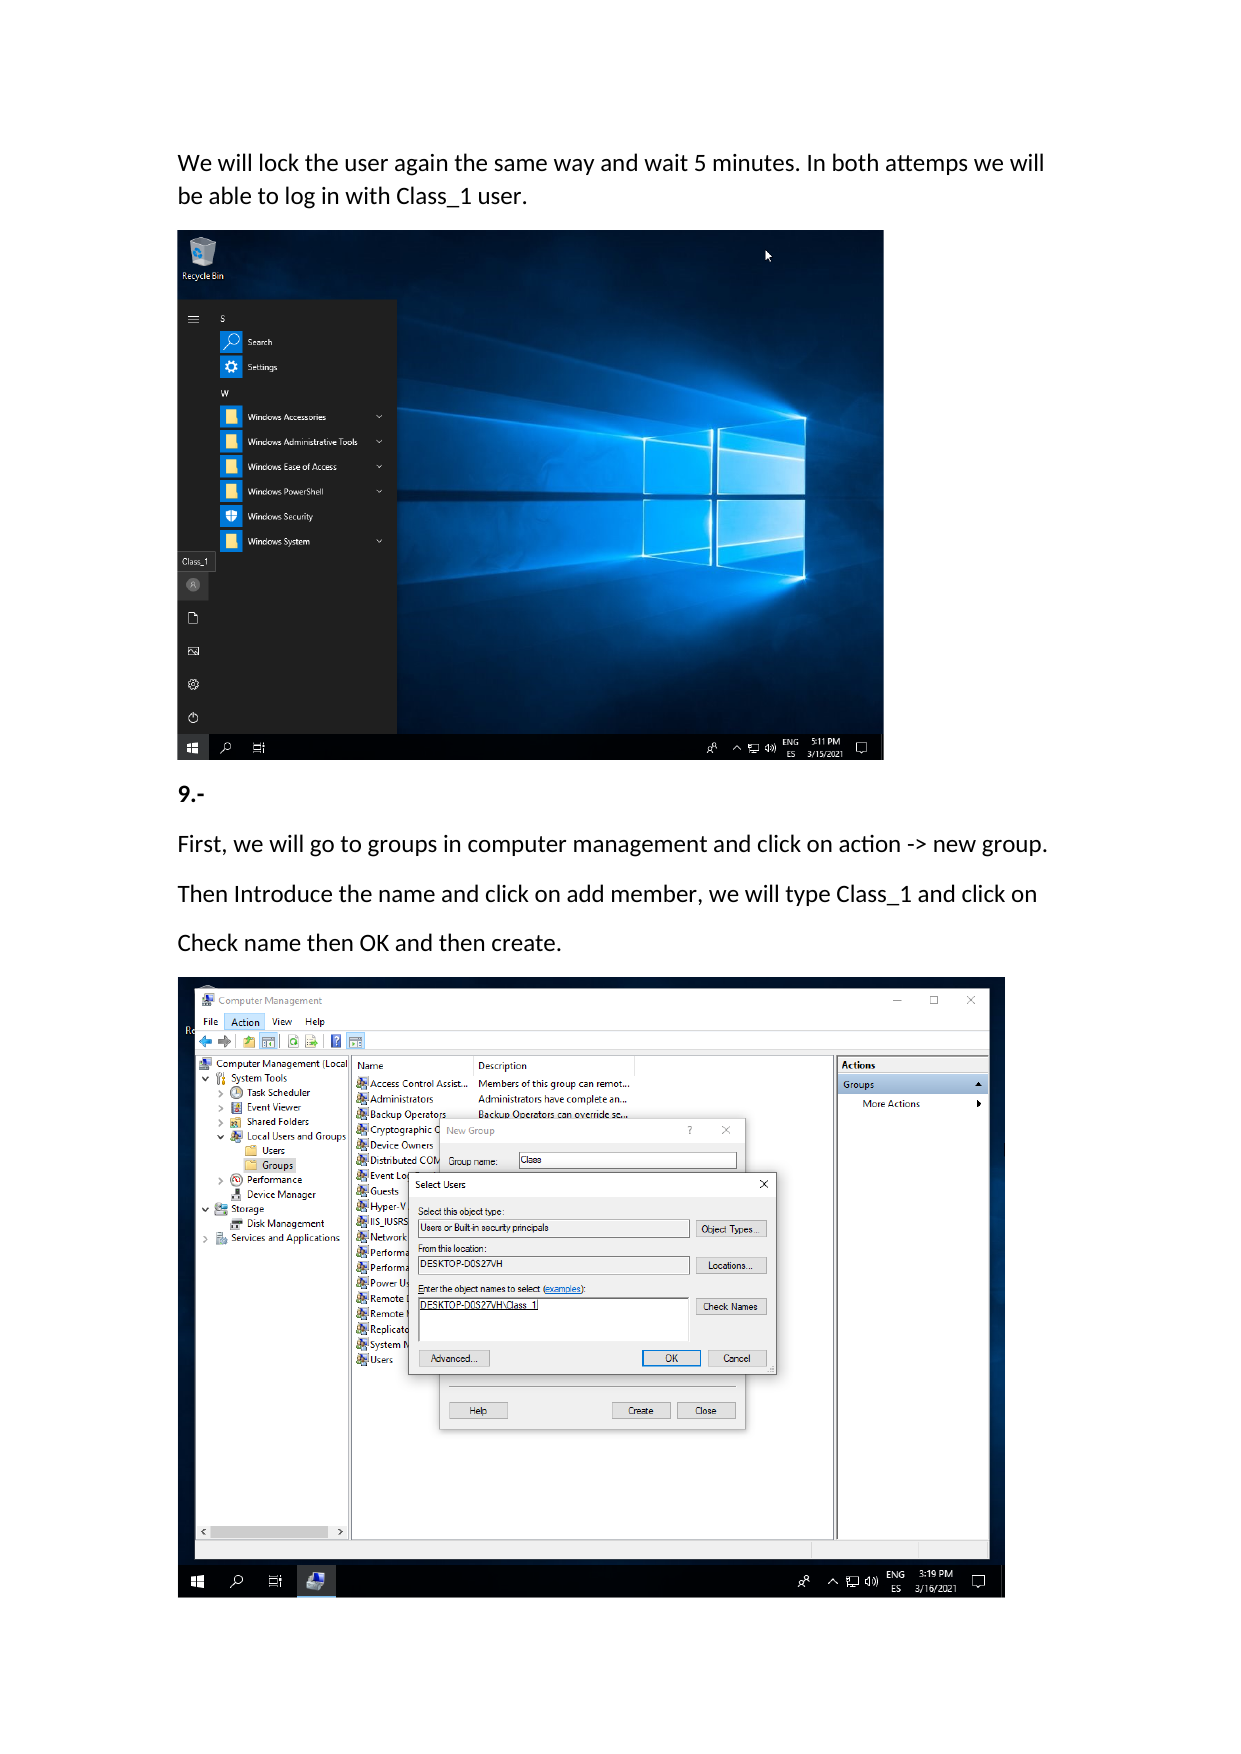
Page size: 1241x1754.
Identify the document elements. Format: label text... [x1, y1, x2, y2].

text We will lock the user again the same way and wait 5 minutes. In both attemps we will be able to log in with Class_1 user. [177, 148, 1063, 211]
text First, we will go to groups in computer management and click on action -> new group. [177, 828, 1063, 859]
text Check name then OK and then create. [177, 927, 1063, 958]
picture [177, 977, 1006, 1598]
text 9.- [177, 779, 1063, 809]
picture [177, 230, 884, 760]
text Then Introduce the name and click on add member, we will type Class_1 and click on [177, 878, 1063, 908]
